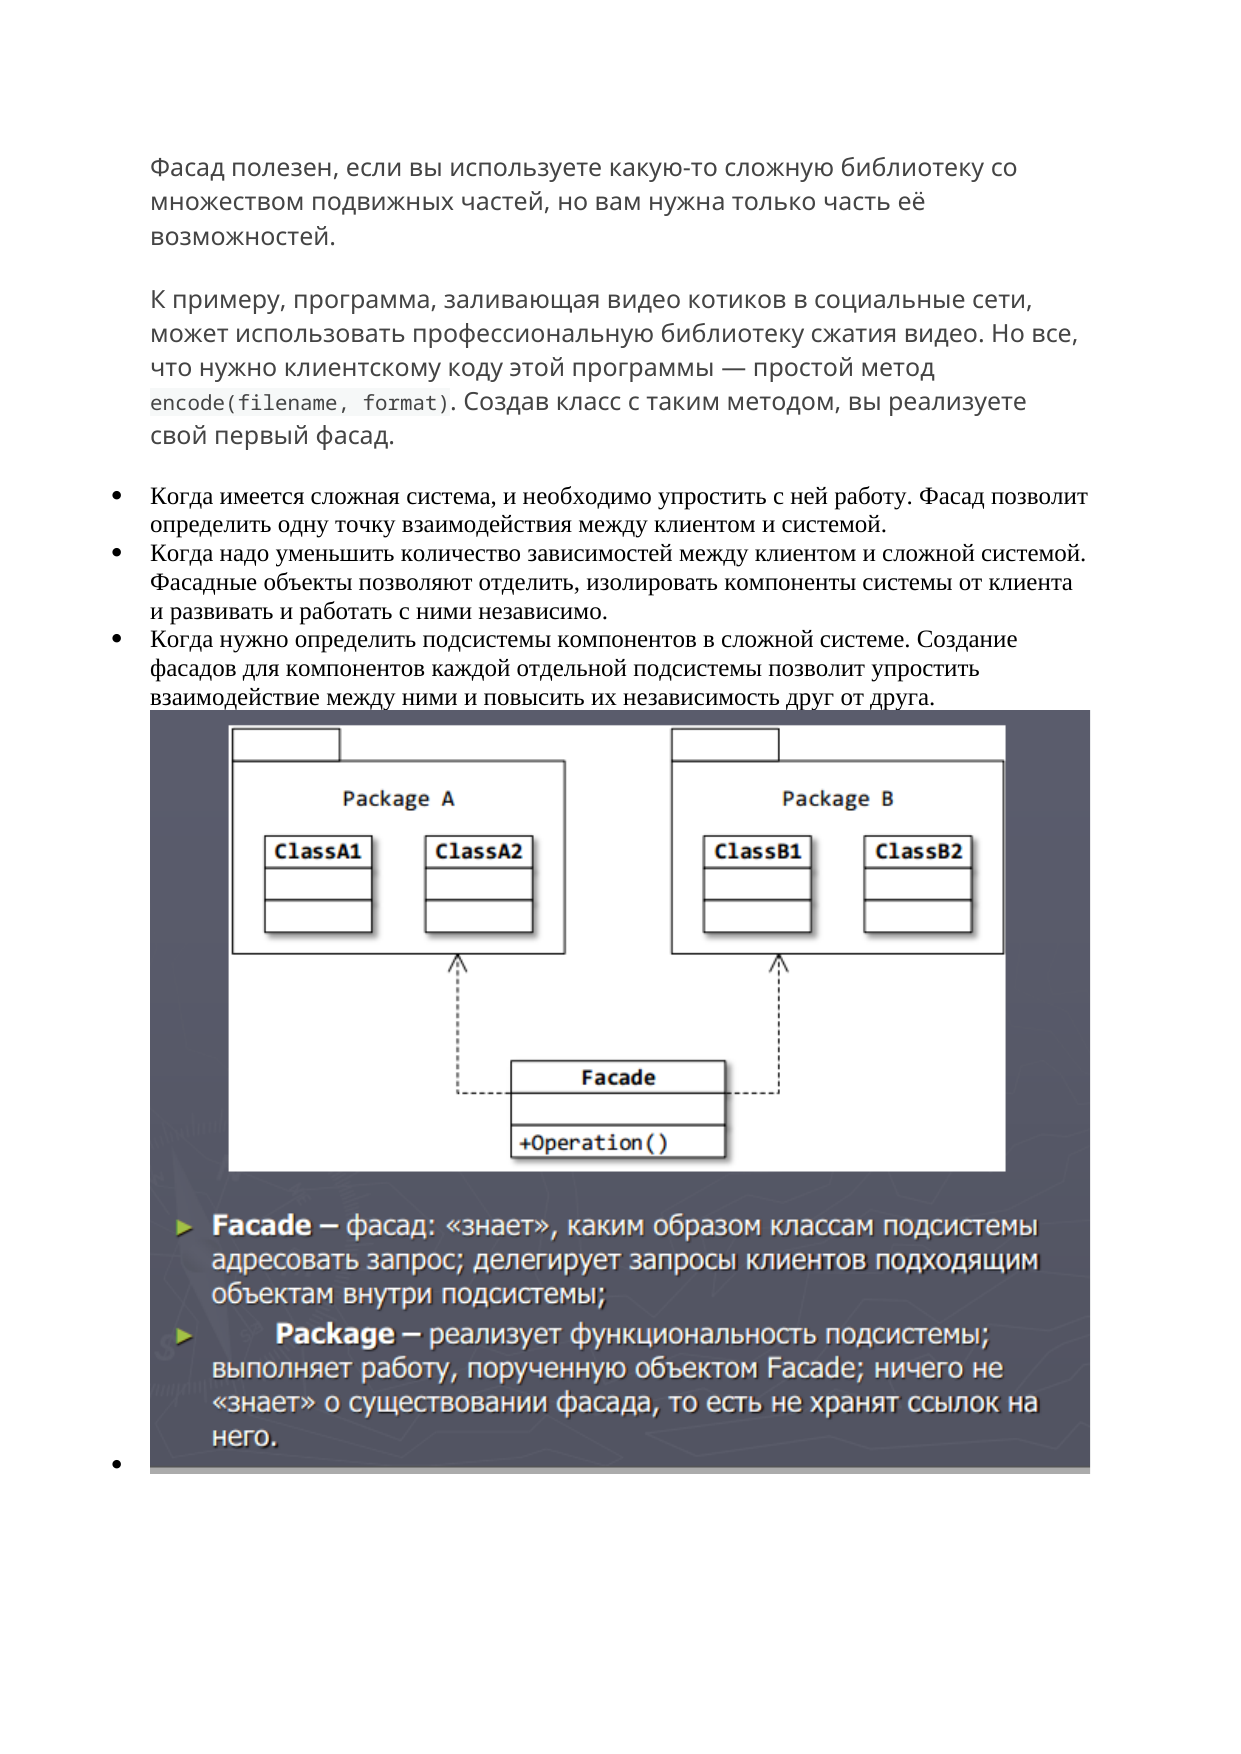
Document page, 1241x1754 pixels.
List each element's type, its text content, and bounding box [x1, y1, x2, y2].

list Когда нужно определить подсистемы компонентов в сложной системе. Создание фасадов для компонентов каждой отдельной подсистемы позволит упростить взаимодействие между ними и повысить их независимость друг от друга. [112, 624, 1090, 711]
picture [150, 710, 1091, 1474]
list Когда надо уменьшить количество зависимостей между клиентом и сложной системой. Фасадные объекты позволяют отделить, изолировать компоненты системы от клиента и развивать и работать с ними независимо. [112, 538, 1090, 624]
text К примеру, программа, заливающая видео котиков в социальные сети, может использовать профессиональную библиотеку сжатия видео. Но все, что нужно клиентскому коду этой программы — простой метод encode(filename, format). Создав класс с таким методом, вы реализуете свой первый фасад. [150, 281, 1090, 452]
list Когда имеется сложная система, и необходимо упростить с ней работу. Фасад позволит определить одну точку взаимодействия между клиентом и системой. [112, 481, 1090, 538]
text Фасад полезен, если вы используете какую-то сложную библиотеку со множеством подвижных частей, но вам нужна только часть её возможностей. [150, 150, 1090, 252]
